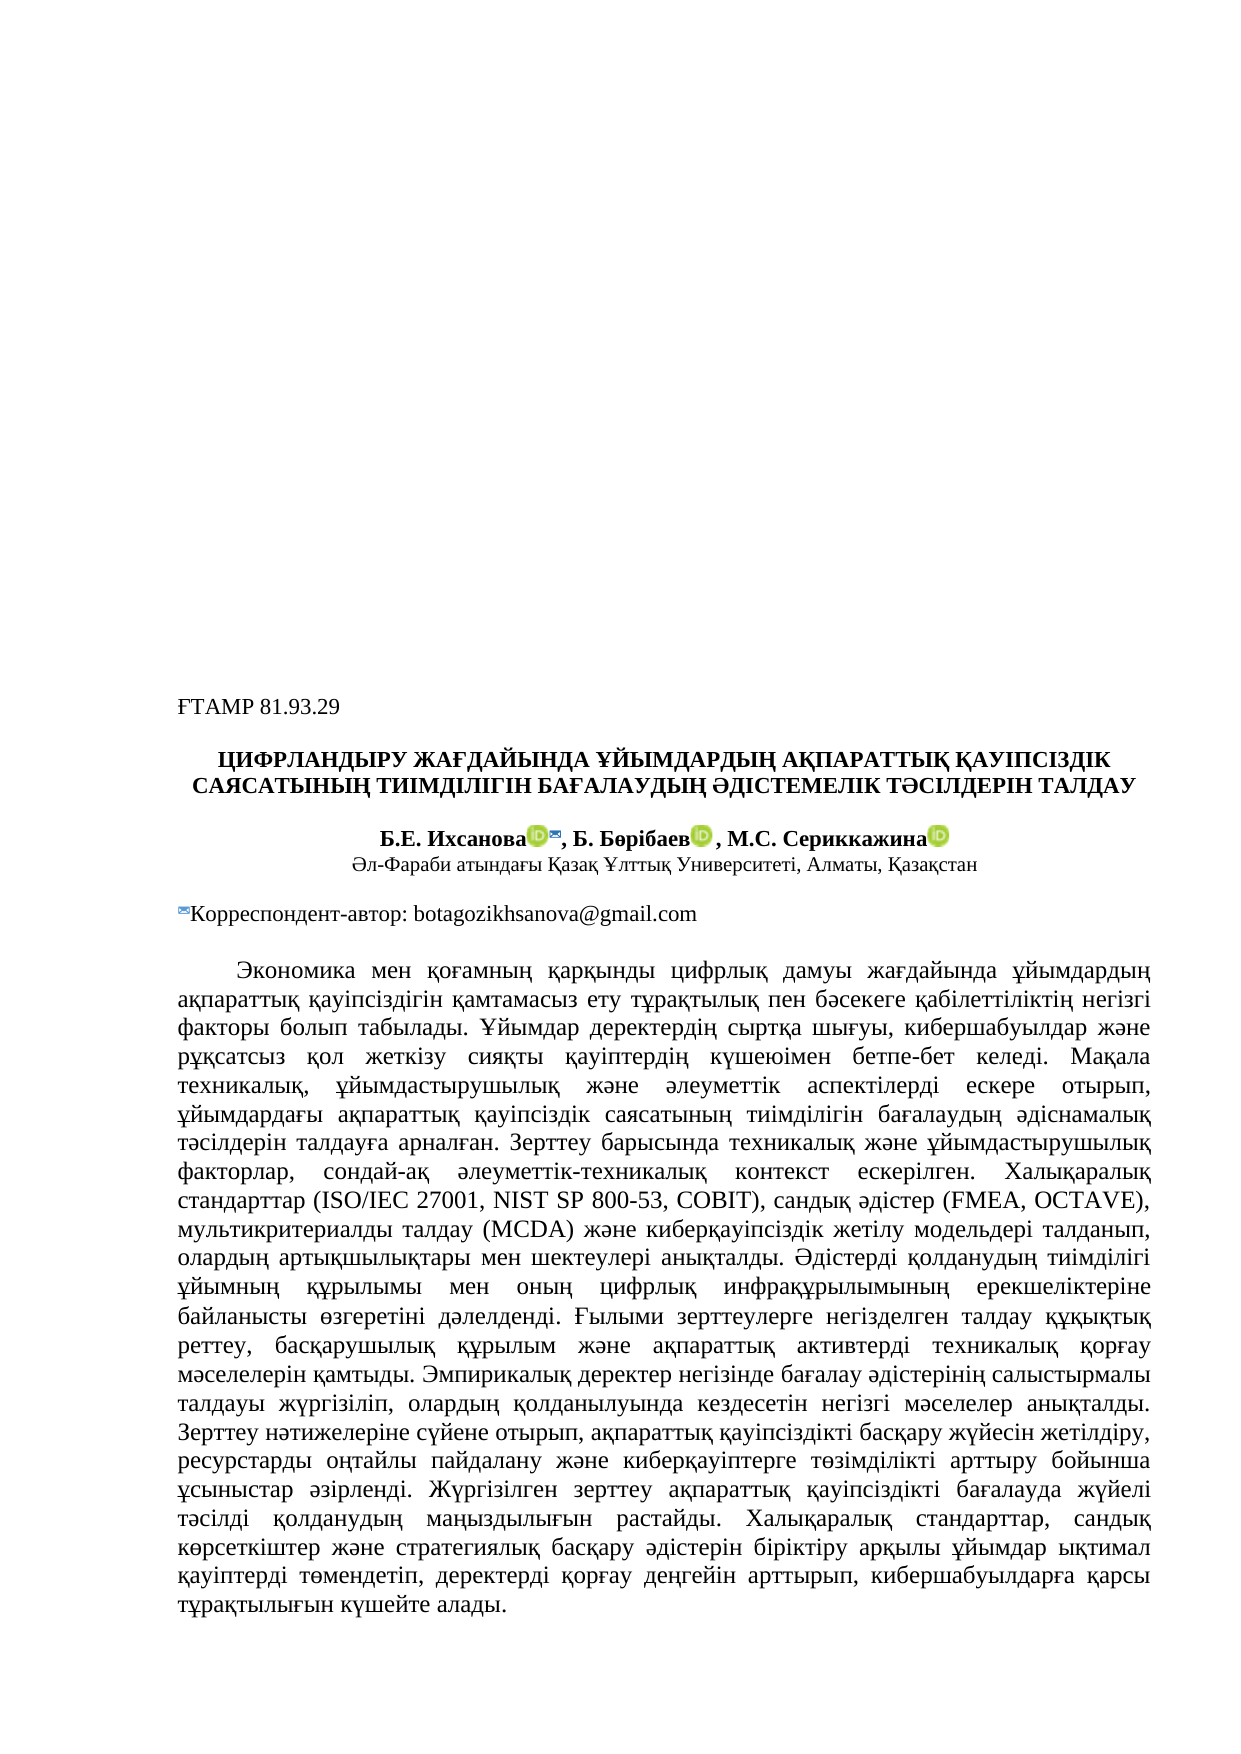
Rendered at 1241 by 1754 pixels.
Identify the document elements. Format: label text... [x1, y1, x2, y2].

text Корреспондент-автор: botagozikhsanova@gmail.com [177, 900, 1152, 926]
text ЦИФРЛАНДЫРУ ЖАҒДАЙЫНДА ҰЙЫМДАРДЫҢ АҚПАРАТТЫҚ ҚАУІПСІЗДІК САЯСАТЫНЫҢ ТИІМДІЛІГІН БАҒАЛАУДЫҢ ӘДІСТЕМЕЛІК ТӘСІЛДЕРІН ТАЛДАУ [177, 746, 1152, 798]
picture [690, 825, 713, 847]
text ҒТАМР 81.93.29 [177, 693, 1152, 719]
picture [927, 825, 950, 847]
text Экономика мен қоғамның қарқынды цифрлық дамуы жағдайында ұйымдардың ақпараттық қауіпсіздігін қамтамасыз ету тұрақтылық пен бәсекеге қабілеттіліктің негізгі факторы болып табылады. Ұйымдар деректердің сыртқа шығуы, кибершабуылдар және рұқсатсыз қол жеткізу сияқты қауіптердің күшеюімен бетпе-бет келеді. Мақала техникалық, ұйымдастырушылық және әлеуметтік аспектілерді ескере отырып, ұйымдардағы ақпараттық қауіпсіздік саясатының тиімділігін бағалаудың әдіснамалық тәсілдерін талдауға арналған. Зерттеу барысында техникалық және ұйымдастырушылық факторлар, сондай-ақ әлеуметтік-техникалық контекст ескерілген. Халықаралық стандарттар (ISO/IEC 27001, NIST SP 800-53, COBIT), сандық әдістер (FMEA, OCTAVE), мультикритериалды талдау (MCDA) және киберқауіпсіздік жетілу модельдері талданып, олардың артықшылықтары мен шектеулері анықталды. Әдістерді қолданудың тиімділігі ұйымның құрылымы мен оның цифрлық инфрақұрылымының ерекшеліктеріне байланысты өзгеретіні дәлелденді. Ғылыми зерттеулерге негізделген талдау құқықтық реттеу, басқарушылық құрылым және ақпараттық активтерді техникалық қорғау мәселелерін қамтыды. Эмпирикалық деректер негізінде бағалау әдістерінің салыстырмалы талдауы жүргізіліп, олардың қолданылуында кездесетін негізгі мәселелер анықталды. Зерттеу нәтижелеріне сүйене отырып, ақпараттық қауіпсіздікті басқару жүйесін жетілдіру, ресурстарды оңтайлы пайдалану және киберқауіптерге төзімділікті арттыру бойынша ұсыныстар әзірленді. Жүргізілген зерттеу ақпараттық қауіпсіздікті бағалауда жүйелі тәсілді қолданудың маңыздылығын растайды. Халықаралық стандарттар, сандық көрсеткіштер және стратегиялық басқару әдістерін біріктіру арқылы ұйымдар ықтимал қауіптерді төмендетіп, деректерді қорғау деңгейін арттырып, кибершабуылдарға қарсы тұрақтылығын күшейте алады. [177, 955, 1152, 1618]
text Б.Е. Ихсанова, Б. Бөрібаев , М.С. Сериккажина [177, 825, 1152, 852]
text Әл-Фараби атындағы Қазақ Ұлттық Университеті, Алматы, Қазақстан [177, 852, 1152, 876]
picture [526, 825, 549, 847]
